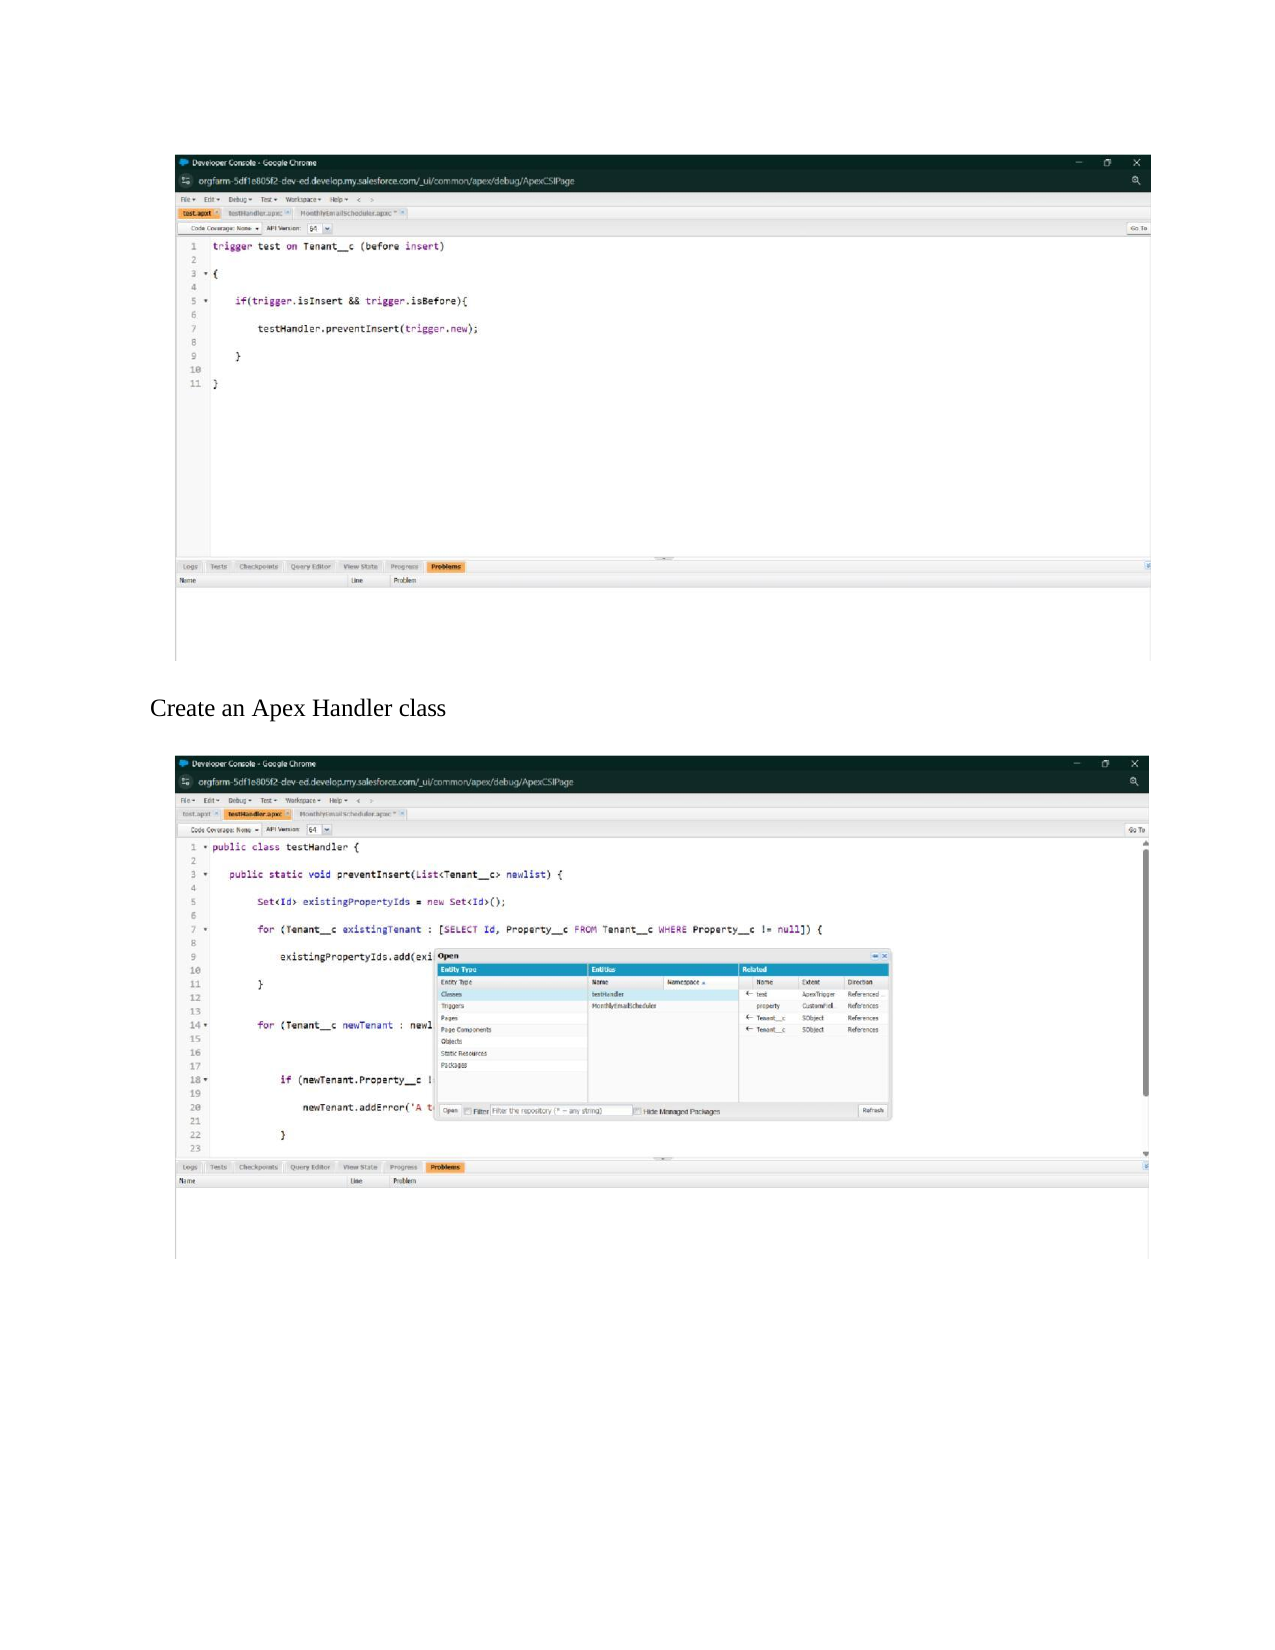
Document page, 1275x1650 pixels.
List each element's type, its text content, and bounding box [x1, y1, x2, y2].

text Create an Apex Handler class [150, 693, 1200, 722]
picture [174, 755, 1149, 1259]
picture [174, 154, 1151, 661]
